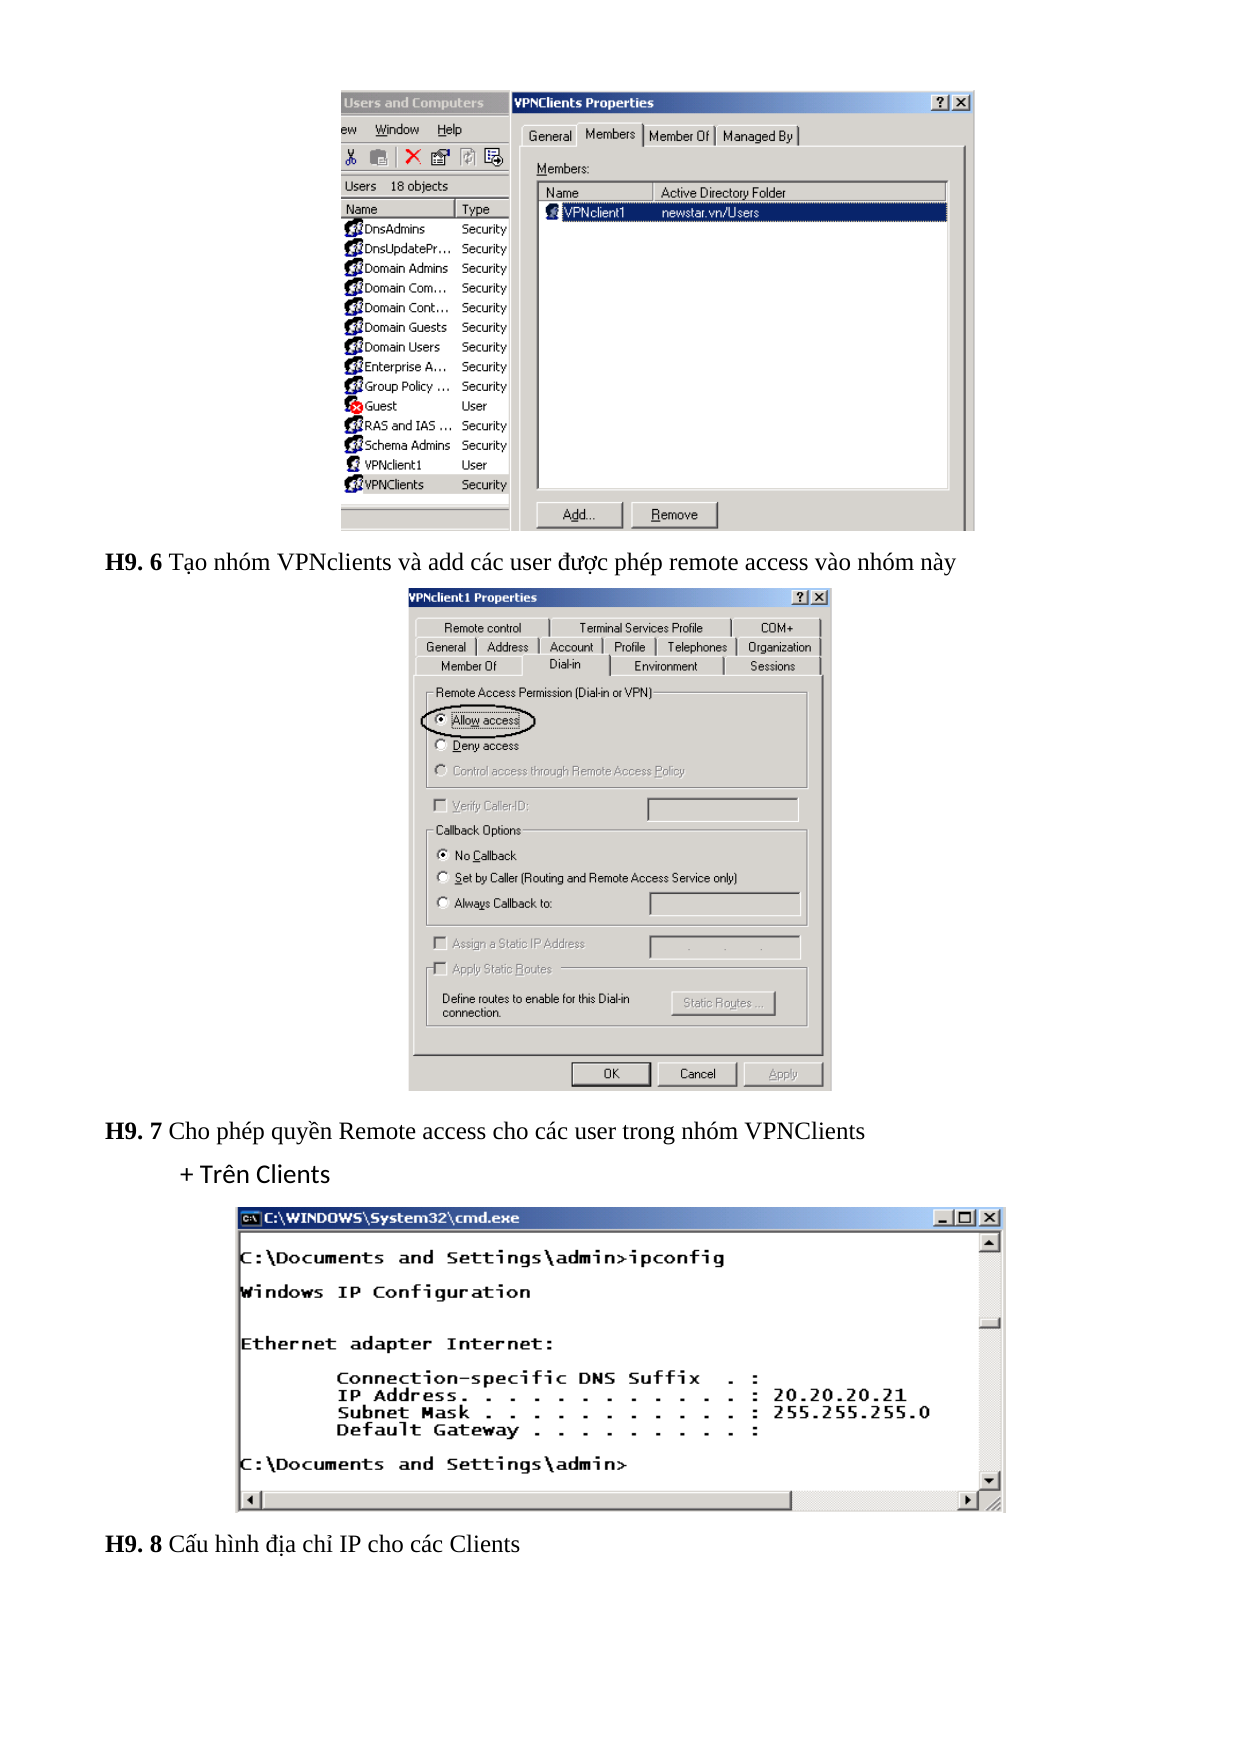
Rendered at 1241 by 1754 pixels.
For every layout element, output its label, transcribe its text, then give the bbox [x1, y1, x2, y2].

picture [341, 90, 975, 531]
picture [408, 588, 832, 1091]
text + Trên Clients [105, 1157, 1135, 1190]
picture [234, 1207, 1006, 1513]
